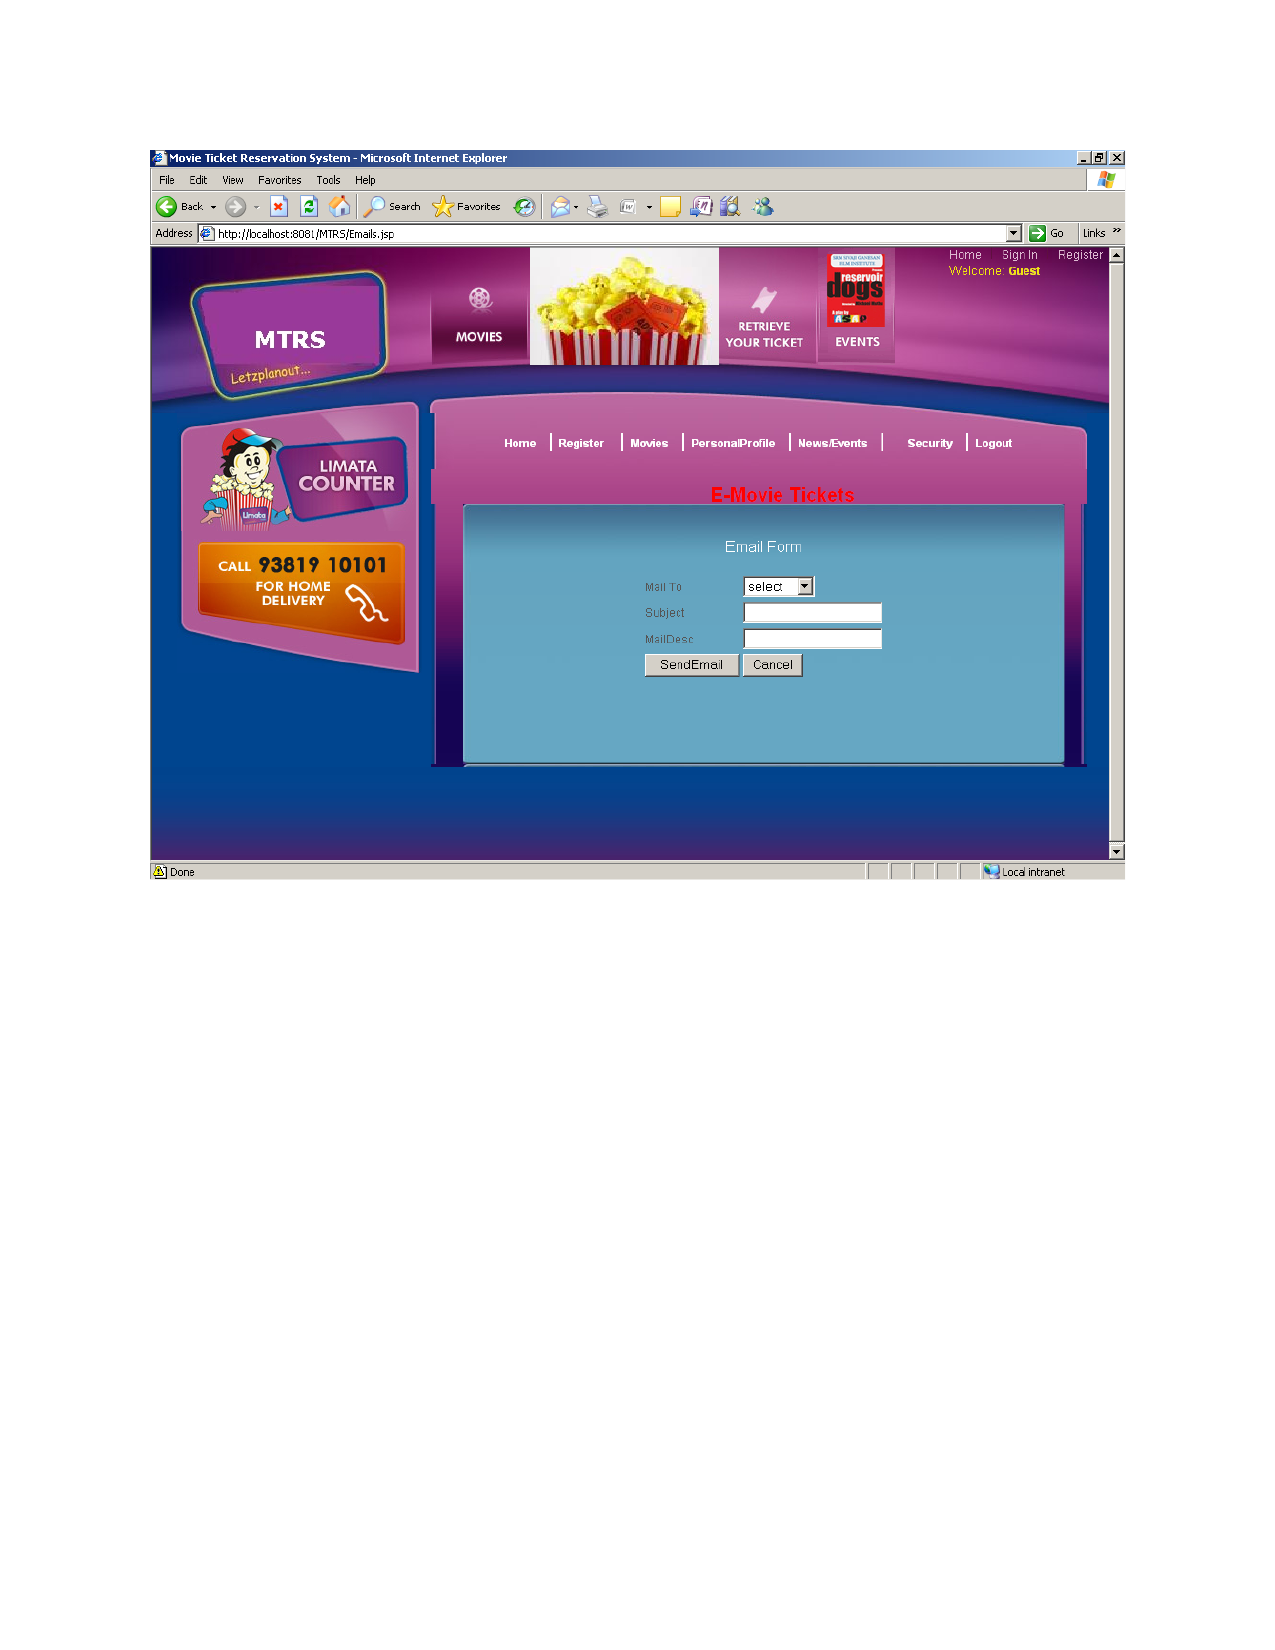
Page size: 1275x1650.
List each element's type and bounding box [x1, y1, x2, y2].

picture [150, 150, 1125, 880]
